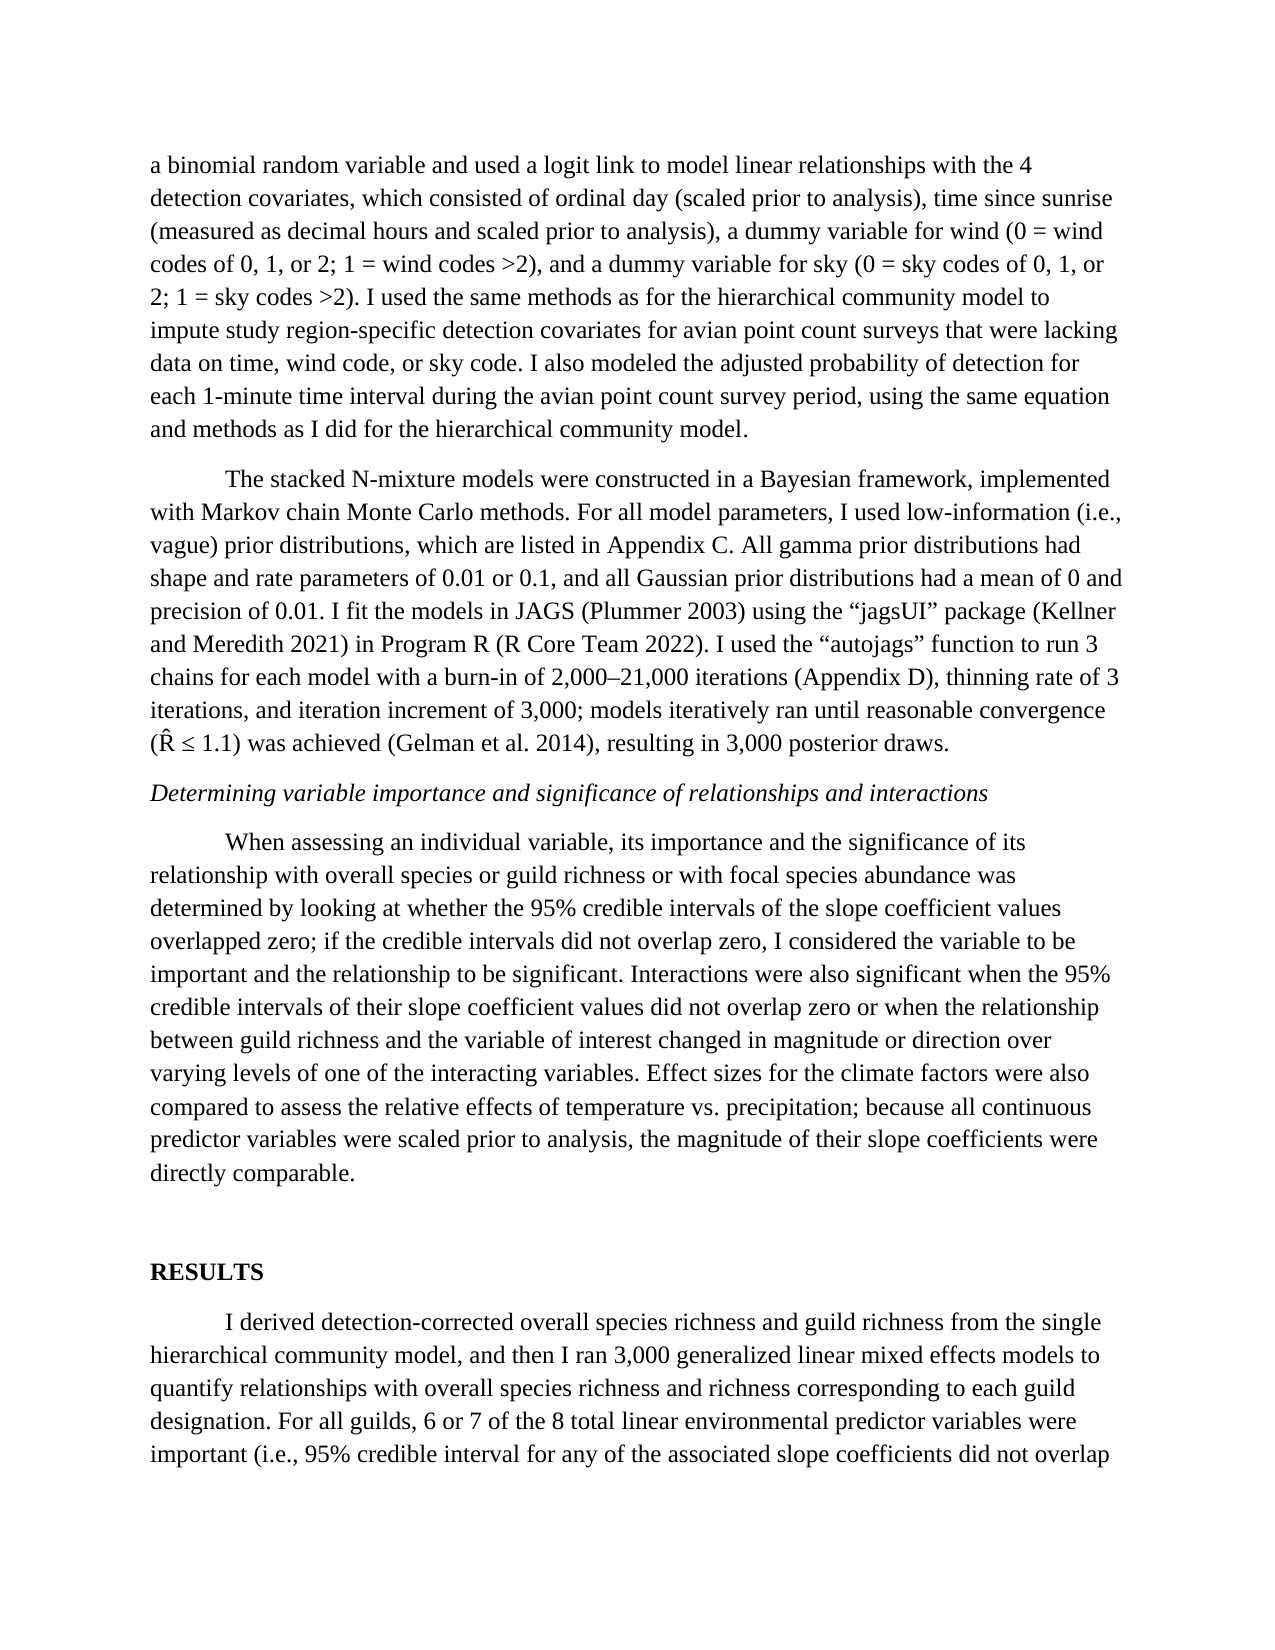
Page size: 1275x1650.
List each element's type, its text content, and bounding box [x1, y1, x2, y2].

text Determining variable importance and significance of relationships and interactions [150, 778, 1125, 806]
text RESULTS [150, 1257, 1125, 1286]
text When assessing an individual variable, its importance and the significance of its relationship with overall species or guild richness or with focal species abundance was determined by looking at whether the 95% credible intervals of the slope coefficient values overlapped zero; if the credible intervals did not overlap zero, I considered the variable to be important and the relationship to be significant. Interactions were also significant when the 95% credible intervals of their slope coefficient values did not overlap zero or when the relationship between guild richness and the variable of interest changed in magnitude or direction over varying levels of one of the interacting variables. Effect sizes for the climate factors were also compared to assess the relative effects of temperature vs. precipitation; because all continuous predictor variables were scaled prior to analysis, the magnitude of their slope coefficients were directly comparable. [150, 827, 1125, 1186]
text The stacked N-mixture models were constructed in a Bayesian framework, implemented with Markov chain Monte Carlo methods. For all model parameters, I used low-information (i.e., vague) prior distributions, which are listed in Appendix C. All gamma prior distributions had shape and rate parameters of 0.01 or 0.1, and all Gaussian prior distributions had a mean of 0 and precision of 0.01. I fit the models in JAGS (Plummer 2003) using the “jagsUI” package (Kellner and Meredith 2021) in Program R (R Core Team 2022). I used the “autojags” function to run 3 chains for each model with a burn-in of 2,000–21,000 iterations (Appendix D), thinning rate of 3 iterations, and iteration increment of 3,000; models iteratively ran until reasonable convergence (R̂ ≤ 1.1) was achieved (Gelman et al. 2014), resulting in 3,000 posterior draws. [150, 464, 1125, 757]
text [150, 150, 1125, 443]
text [150, 1307, 1125, 1467]
